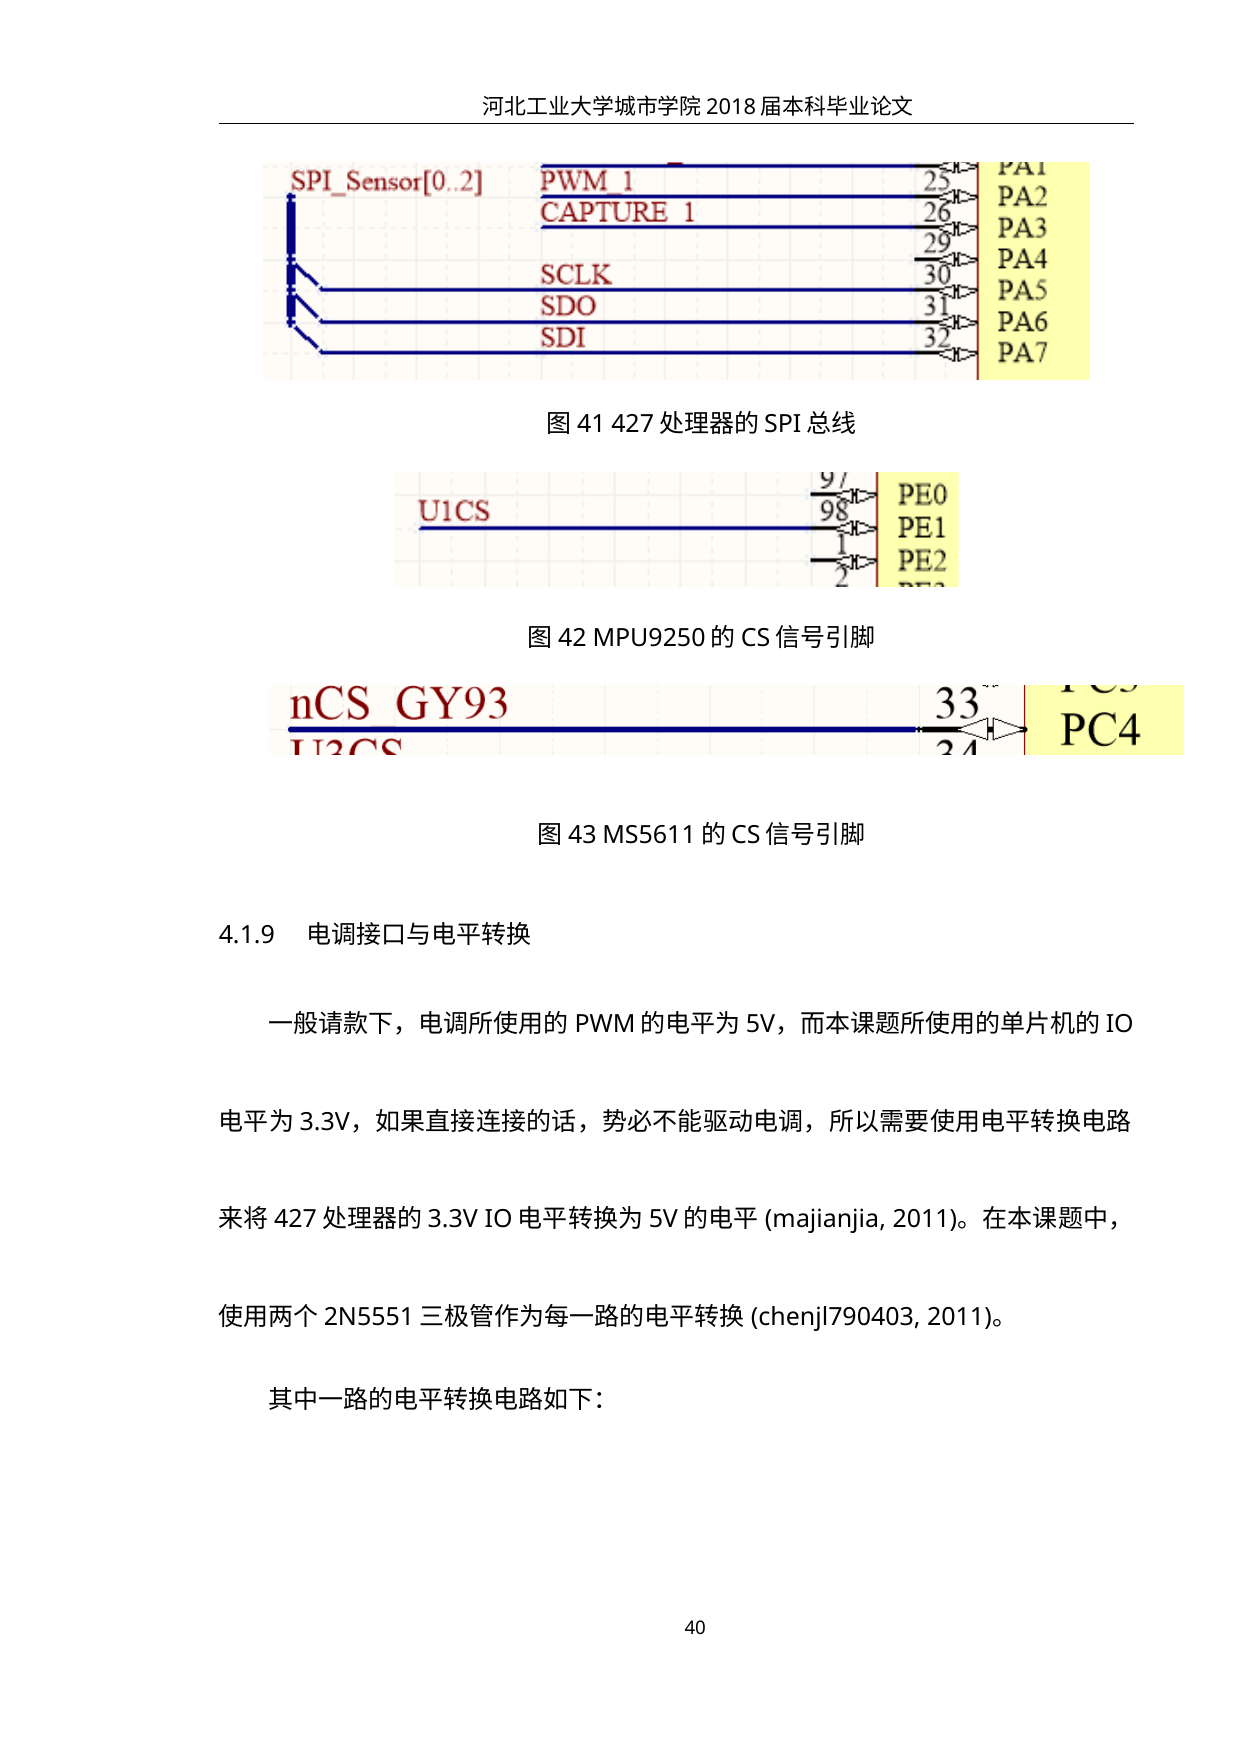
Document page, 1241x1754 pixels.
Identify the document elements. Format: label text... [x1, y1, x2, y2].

picture [393, 472, 959, 587]
picture [262, 162, 1090, 380]
picture [268, 685, 1184, 755]
text 图 43 MS5611的CS信号引脚 [218, 800, 1134, 865]
title 电调接口与电平转换 [218, 900, 1134, 965]
text 其中一路的电平转换电路如下： [218, 1365, 1134, 1430]
text 一般请款下，电调所使用的PWM的电平为5V，而本课题所使用的单片机的IO电平为3.3V，如果直接连接的话，势必不能驱动电调，所以需要使用电平转换电路来将427处理器的3.3V IO电平转换为5V的电平。在本课题中，使用两个2N5551三极管作为每一路的电平转换。 [218, 989, 1134, 1347]
text 图 42 MPU9250的CS信号引脚 [218, 603, 1134, 668]
text 图 41 427处理器的SPI总线 [218, 389, 1134, 454]
